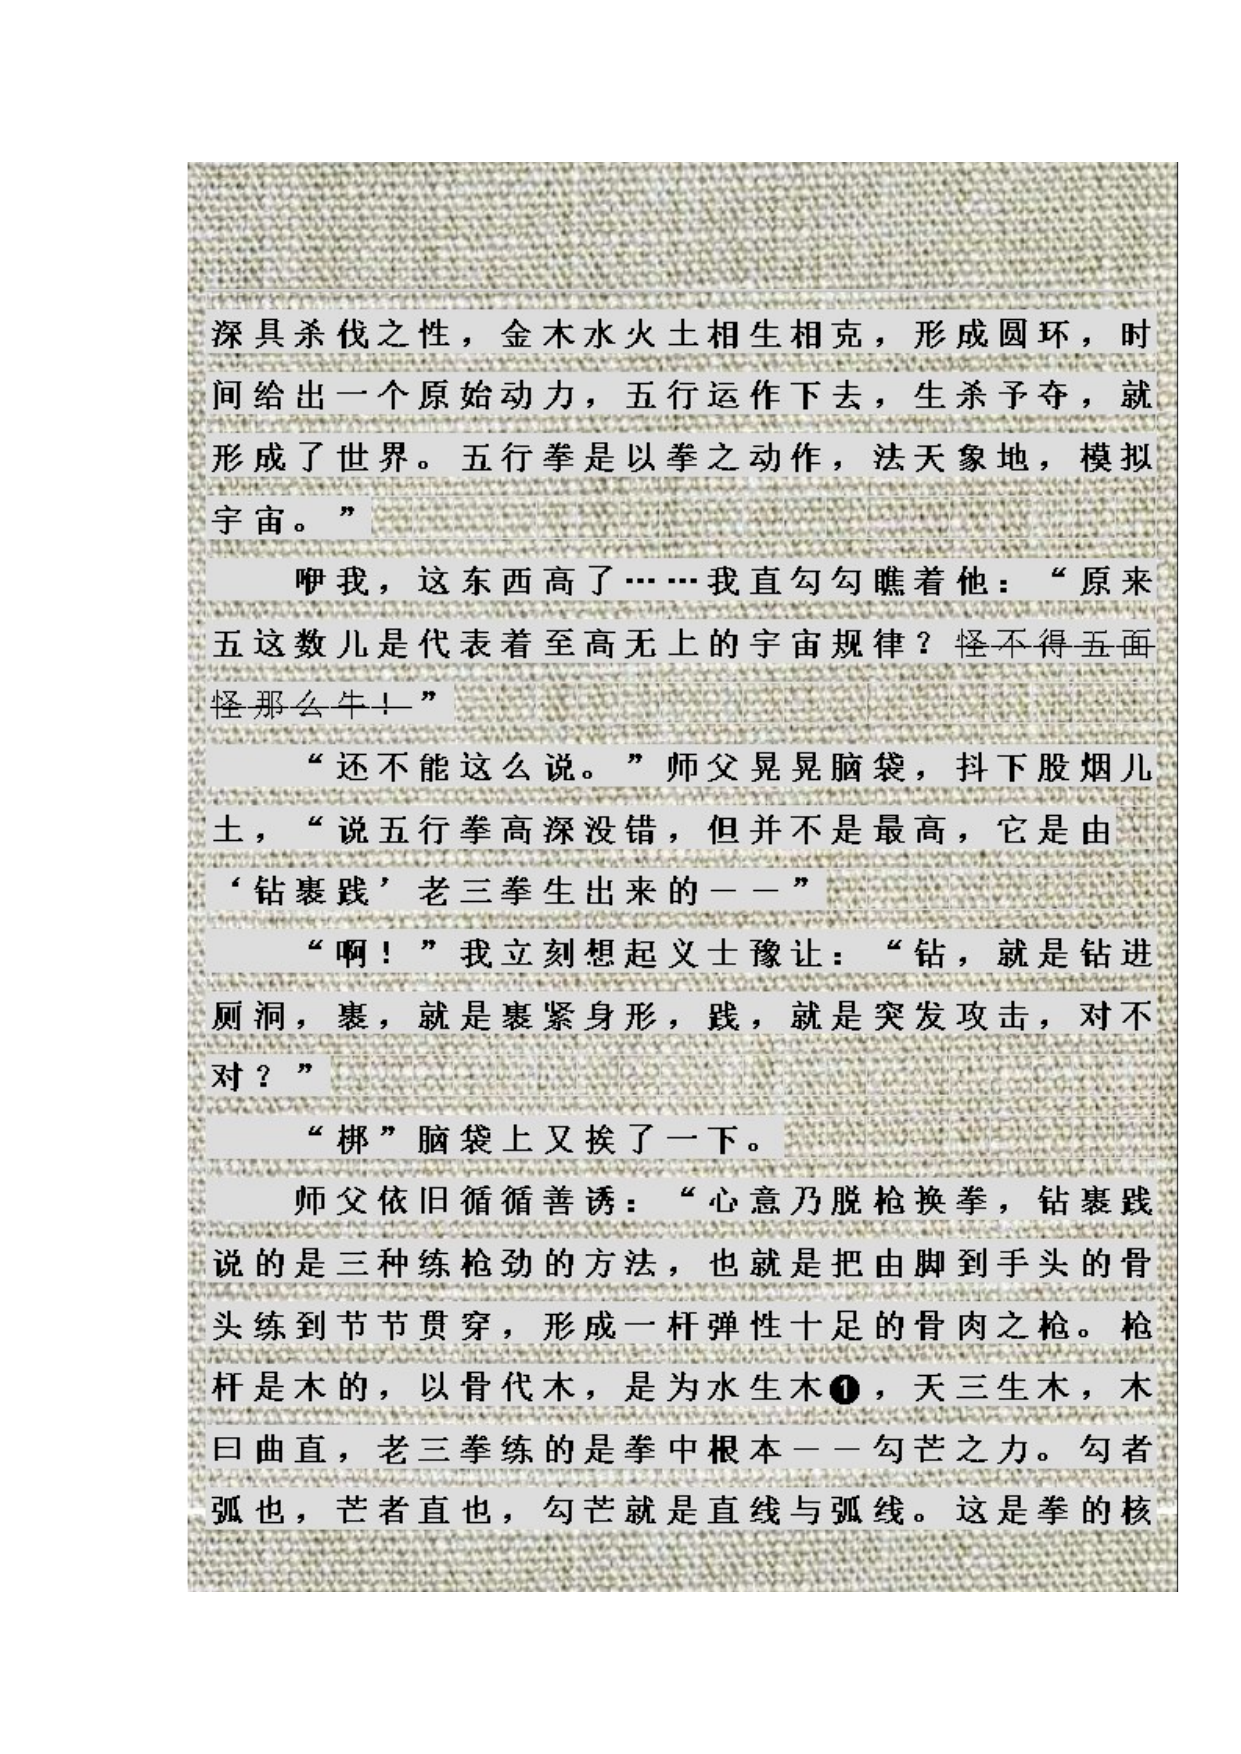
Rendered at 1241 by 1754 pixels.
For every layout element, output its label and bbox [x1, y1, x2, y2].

picture [187, 162, 1179, 1592]
